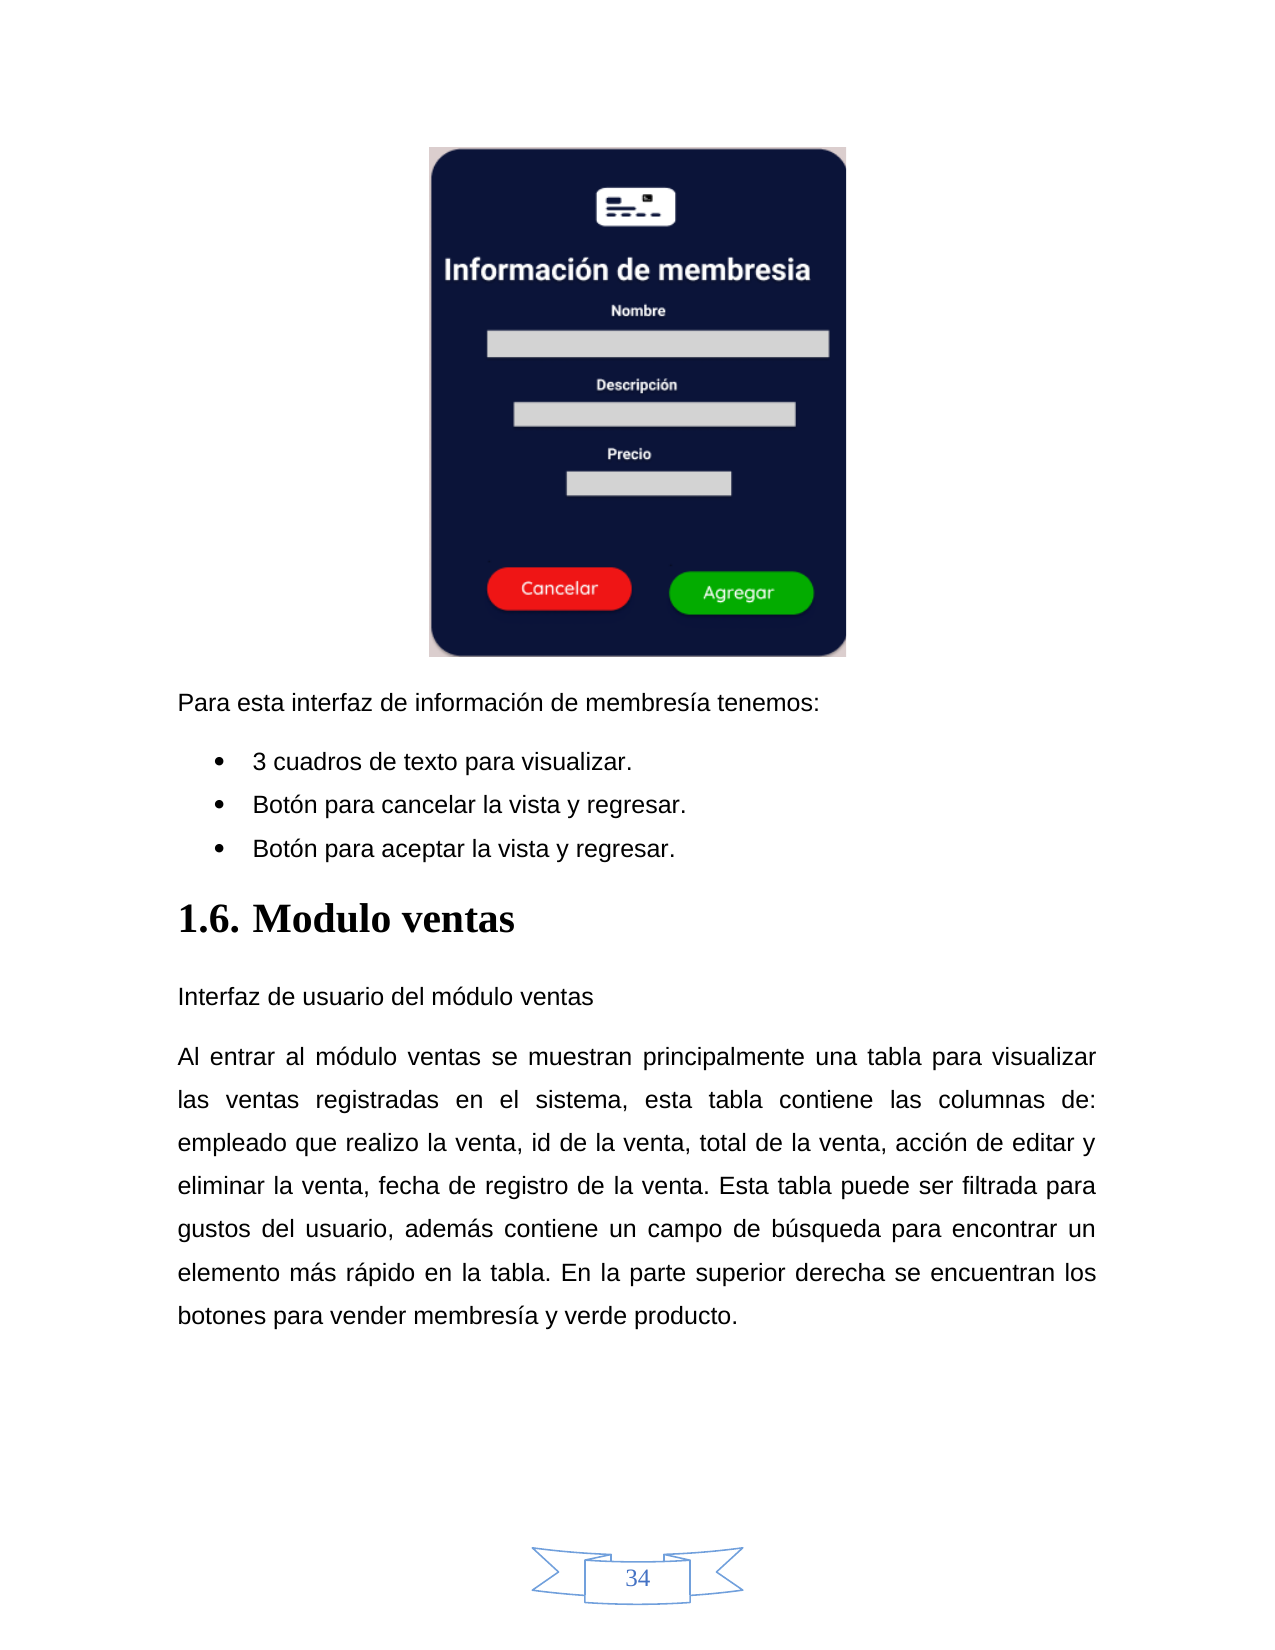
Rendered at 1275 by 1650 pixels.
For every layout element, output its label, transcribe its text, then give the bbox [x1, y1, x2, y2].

text Para esta interfaz de información de membresía tenemos: [177, 687, 1098, 716]
text Al entrar al módulo ventas se muestran principalmente una tabla para visualizar las ventas registradas en el sistema, esta tabla contiene las columnas de: empleado que realizo la venta, id de la venta, total de la venta, acción de editar y eliminar la venta, fecha de registro de la venta. Esta tabla puede ser filtrada para gustos del usuario, además contiene un campo de búsqueda para encontrar un elemento más rápido en la tabla. En la parte superior derecha se encuentran los botones para vender membresía y verde producto. [177, 1042, 1098, 1329]
list Botón para aceptar la vista y regresar. [215, 834, 1098, 863]
text Interfaz de usuario del módulo ventas [177, 982, 1098, 1011]
list Botón para cancelar la vista y regresar. [215, 791, 1098, 819]
list 3 cuadros de texto para visualizar. [215, 747, 1098, 776]
subtitle Modulo ventas [177, 894, 1098, 942]
picture [429, 147, 847, 657]
